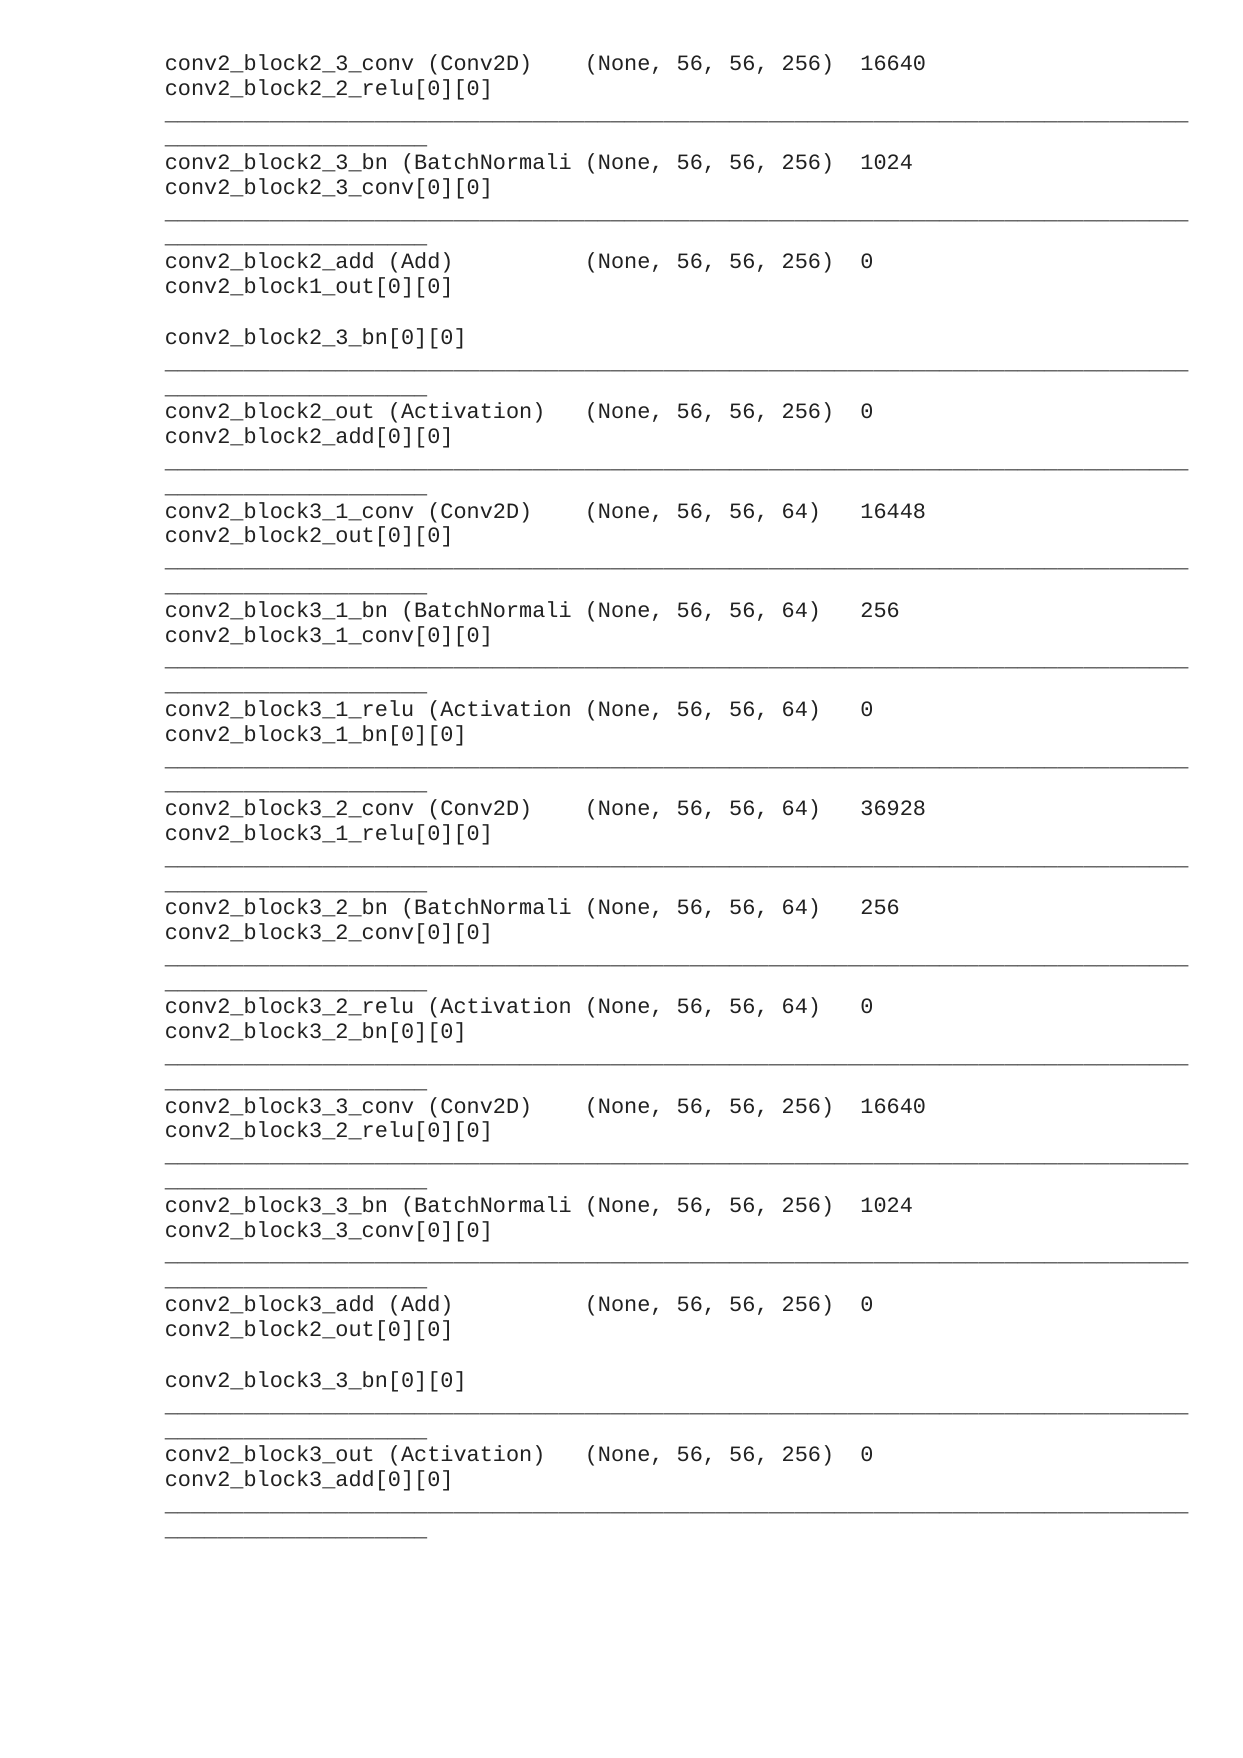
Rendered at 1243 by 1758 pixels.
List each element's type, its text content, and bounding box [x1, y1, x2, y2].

text conv2_block3_1_bn (BatchNormali (None, 56, 56, 64) 256 conv2_block3_1_conv[0][0] [493, 599, 1191, 649]
text conv2_block3_2_conv (Conv2D) (None, 56, 56, 64) 36928 conv2_block3_1_relu[0][0] [164, 797, 1191, 847]
text __________________________________________________________________________________________________ [164, 549, 1191, 599]
text conv2_block3_2_bn (BatchNormali (None, 56, 56, 64) 256 conv2_block3_2_conv[0][0] [493, 897, 1191, 946]
text __________________________________________________________________________________________________ [164, 1144, 1191, 1194]
text __________________________________________________________________________________________________ [427, 1045, 1191, 1095]
text conv2_block2_3_bn (BatchNormali (None, 56, 56, 256) 1024 conv2_block2_3_conv[0][0] [493, 151, 1191, 201]
text conv2_block2_3_bn[0][0] [164, 300, 1191, 351]
text conv2_block3_out (Activation) (None, 56, 56, 256) 0 conv2_block3_add[0][0] [164, 1443, 1191, 1493]
text conv2_block3_3_bn (BatchNormali (None, 56, 56, 256) 1024 conv2_block3_3_conv[0][0] [493, 1194, 1191, 1244]
text __________________________________________________________________________________________________ [164, 1244, 1191, 1293]
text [427, 1493, 1191, 1543]
text __________________________________________________________________________________________________ [164, 649, 1191, 698]
text conv2_block3_3_conv (Conv2D) (None, 56, 56, 256) 16640 conv2_block3_2_relu[0][0] [493, 1095, 1191, 1144]
text __________________________________________________________________________________________________ [427, 450, 1191, 500]
text conv2_block3_1_relu (Activation (None, 56, 56, 64) 0 conv2_block3_1_bn[0][0] [466, 698, 1191, 748]
text __________________________________________________________________________________________________ [427, 847, 1191, 897]
text __________________________________________________________________________________________________ [427, 201, 1191, 250]
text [427, 102, 1191, 151]
text __________________________________________________________________________________________________ [427, 946, 1191, 996]
text conv2_block2_out (Activation) (None, 56, 56, 256) 0 conv2_block2_add[0][0] [453, 401, 1191, 450]
text __________________________________________________________________________________________________ [427, 351, 1191, 401]
text conv2_block3_3_bn[0][0] [164, 1343, 1191, 1394]
text conv2_block3_1_conv (Conv2D) (None, 56, 56, 64) 16448 conv2_block2_out[0][0] [453, 500, 1191, 549]
text __________________________________________________________________________________________________ [427, 748, 1191, 797]
text conv2_block2_add (Add) (None, 56, 56, 256) 0 conv2_block1_out[0][0] [453, 250, 1191, 300]
text conv2_block3_2_relu (Activation (None, 56, 56, 64) 0 conv2_block3_2_bn[0][0] [466, 996, 1191, 1045]
text conv2_block2_3_conv (Conv2D) (None, 56, 56, 256) 16640 conv2_block2_2_relu[0][0] [493, 52, 1191, 102]
text __________________________________________________________________________________________________ [427, 1394, 1191, 1443]
text conv2_block3_add (Add) (None, 56, 56, 256) 0 conv2_block2_out[0][0] [453, 1293, 1191, 1343]
